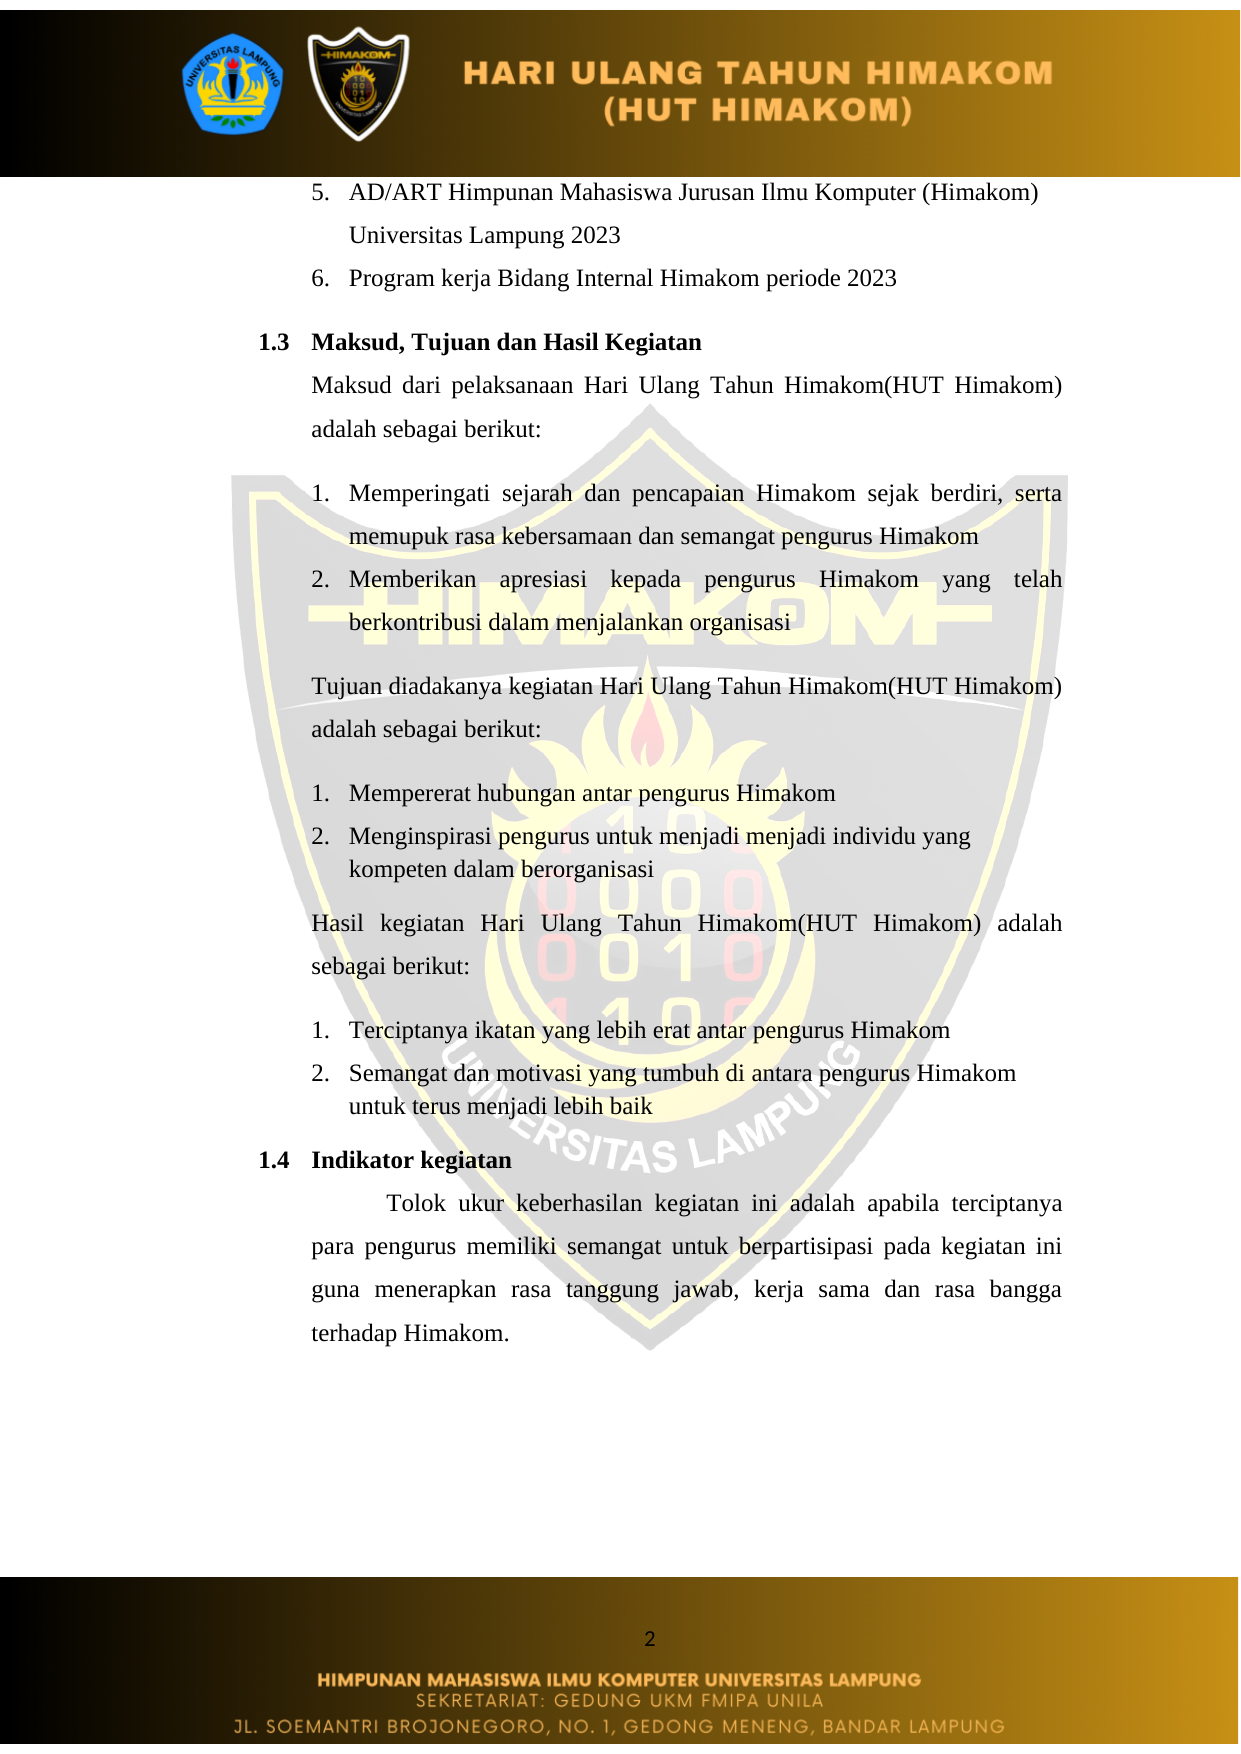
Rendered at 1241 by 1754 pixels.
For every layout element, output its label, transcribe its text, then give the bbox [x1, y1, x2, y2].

list Terciptanya ikatan yang lebih erat antar pengurus Himakom [311, 1015, 1063, 1044]
text Maksud dari pelaksanaan Hari Ulang Tahun Himakom(HUT Himakom) adalah sebagai berikut: [311, 371, 1063, 442]
picture [0, 1577, 1239, 1744]
text Hasil kegiatan Hari Ulang Tahun Himakom(HUT Himakom) adalah sebagai berikut: [311, 908, 1063, 980]
list AD/ART Himpunan Mahasiswa Jurusan Ilmu Komputer (Himakom) Universitas Lampung 2023 [311, 177, 1063, 249]
list Semangat dan motivasi yang tumbuh di antara pengurus Himakom untuk terus menjadi lebih baik [311, 1058, 1063, 1120]
list Mempererat hubungan antar pengurus Himakom [311, 778, 1063, 807]
text Tolok ukur keberhasilan kegiatan ini adalah apabila terciptanya para pengurus memiliki semangat untuk berpartisipasi pada kegiatan ini guna menerapkan rasa tanggung jawab, kerja sama dan rasa bangga terhadap Himakom. [311, 1188, 1063, 1346]
list Memberikan apresiasi kepada pengurus Himakom yang telah berkontribusi dalam menjalankan organisasi [311, 564, 1063, 636]
list Menginspirasi pengurus untuk menjadi menjadi individu yang kompeten dalam berorganisasi [311, 821, 1063, 883]
text Tujuan diadakanya kegiatan Hari Ulang Tahun Himakom(HUT Himakom) adalah sebagai berikut: [311, 671, 1063, 743]
picture [0, 10, 1241, 177]
subtitle Maksud, Tujuan dan Hasil Kegiatan [274, 327, 1063, 356]
list Memperingati sejarah dan pencapaian Himakom sejak berdiri, serta memupuk rasa kebersamaan dan semangat pengurus Himakom [311, 478, 1063, 549]
list Program kerja Bidang Internal Himakom periode 2023 [311, 263, 1063, 292]
subtitle Indikator kegiatan [274, 1145, 1063, 1174]
